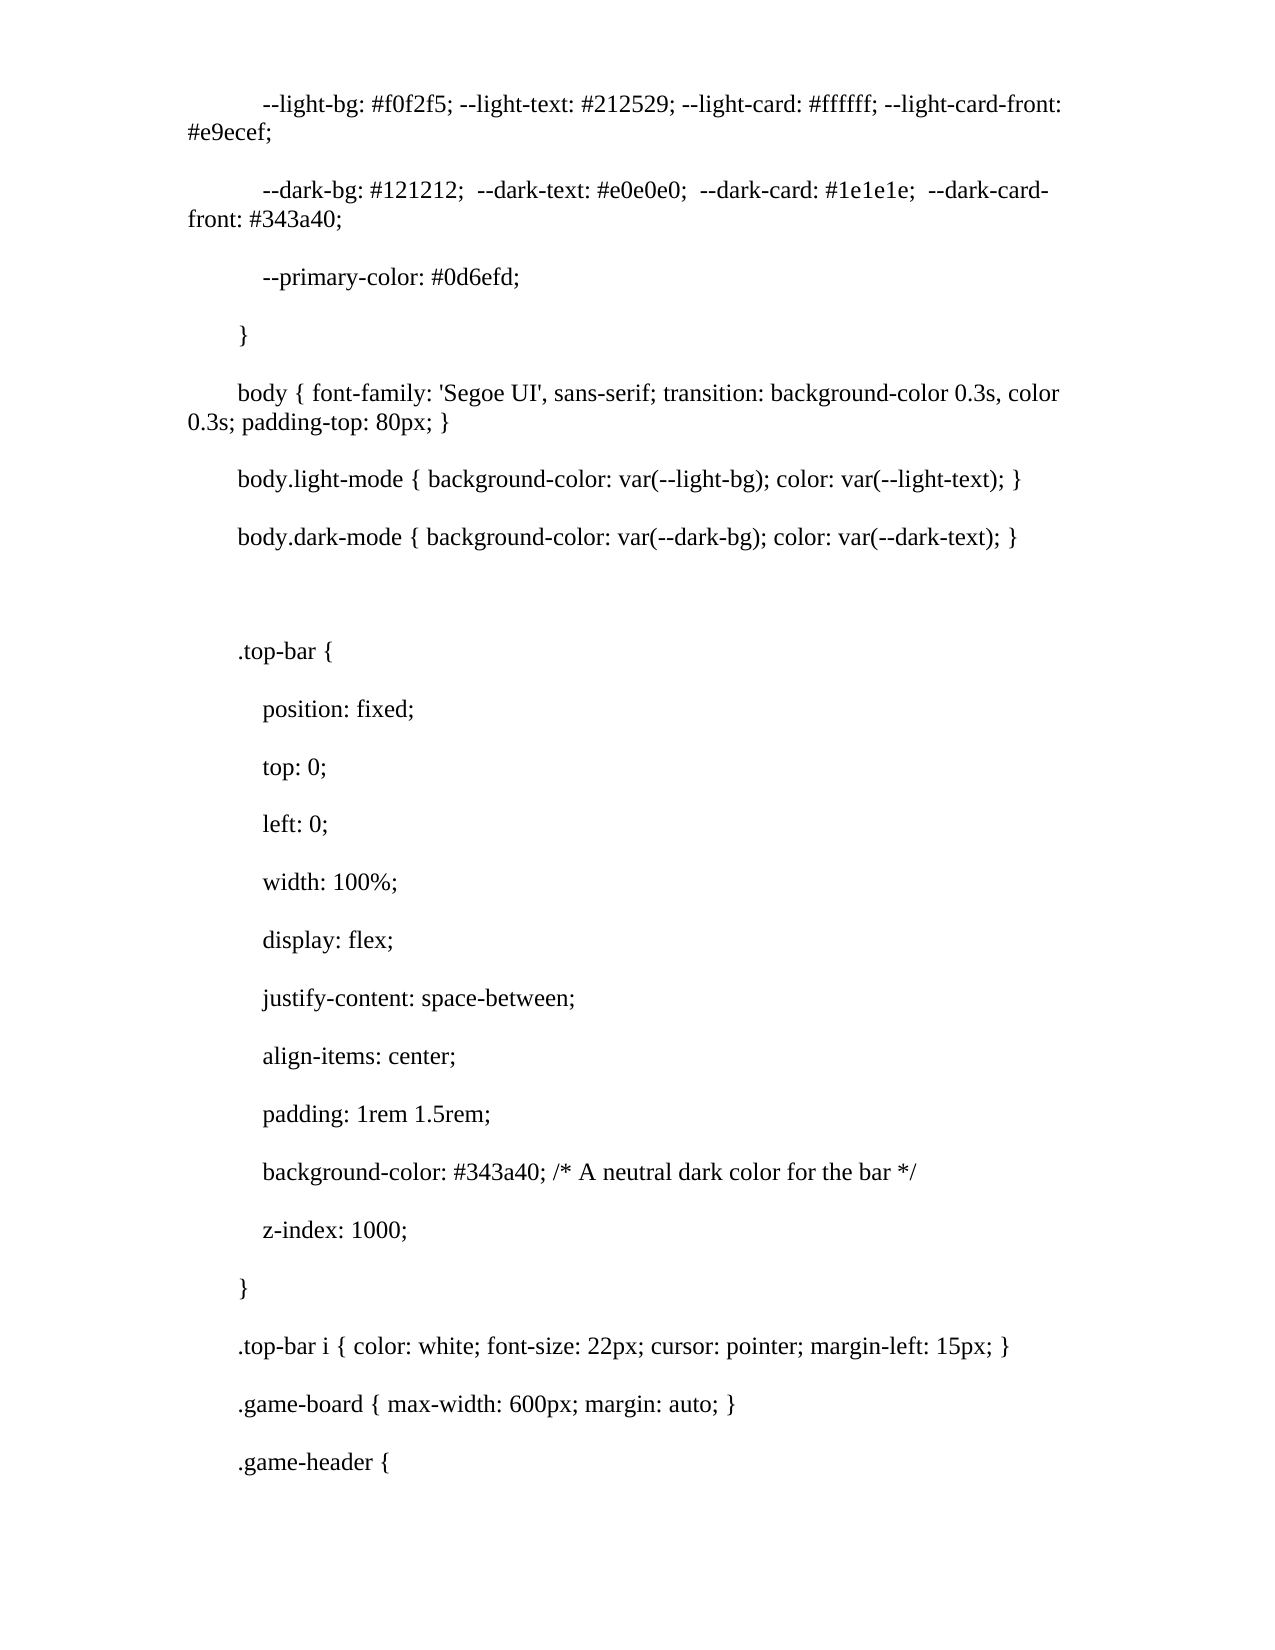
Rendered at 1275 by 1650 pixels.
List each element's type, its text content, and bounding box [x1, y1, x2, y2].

text --dark-bg: #121212; --dark-text: #e0e0e0; --dark-card: #1e1e1e; --dark-card-front: #343a40; [187, 175, 1087, 233]
text } [187, 320, 1087, 349]
text left: 0; [187, 809, 1087, 838]
text --primary-color: #0d6efd; [187, 262, 1087, 291]
text top: 0; [187, 752, 1087, 780]
text .game-header { [187, 1447, 1087, 1475]
text background-color: #343a40; /* A neutral dark color for the bar */ [187, 1157, 1087, 1186]
text padding: 1rem 1.5rem; [187, 1099, 1087, 1128]
text justify-content: space-between; [187, 983, 1087, 1012]
text width: 100%; [187, 867, 1087, 896]
text .game-board { max-width: 600px; margin: auto; } [187, 1389, 1087, 1417]
text .top-bar { [187, 636, 1087, 664]
text z-index: 1000; [187, 1215, 1087, 1244]
text body.light-mode { background-color: var(--light-bg); color: var(--light-text); } [187, 464, 1087, 493]
text --light-bg: #f0f2f5; --light-text: #212529; --light-card: #ffffff; --light-card-front: #e9ecef; [187, 89, 1087, 146]
text position: fixed; [187, 694, 1087, 722]
text body { font-family: 'Segoe UI', sans-serif; transition: background-color 0.3s, color 0.3s; padding-top: 80px; } [187, 378, 1087, 435]
text } [187, 1273, 1087, 1302]
text align-items: center; [187, 1041, 1087, 1070]
text body.dark-mode { background-color: var(--dark-bg); color: var(--dark-text); } [187, 522, 1087, 551]
text display: flex; [187, 925, 1087, 954]
text .top-bar i { color: white; font-size: 22px; cursor: pointer; margin-left: 15px; } [187, 1331, 1087, 1359]
